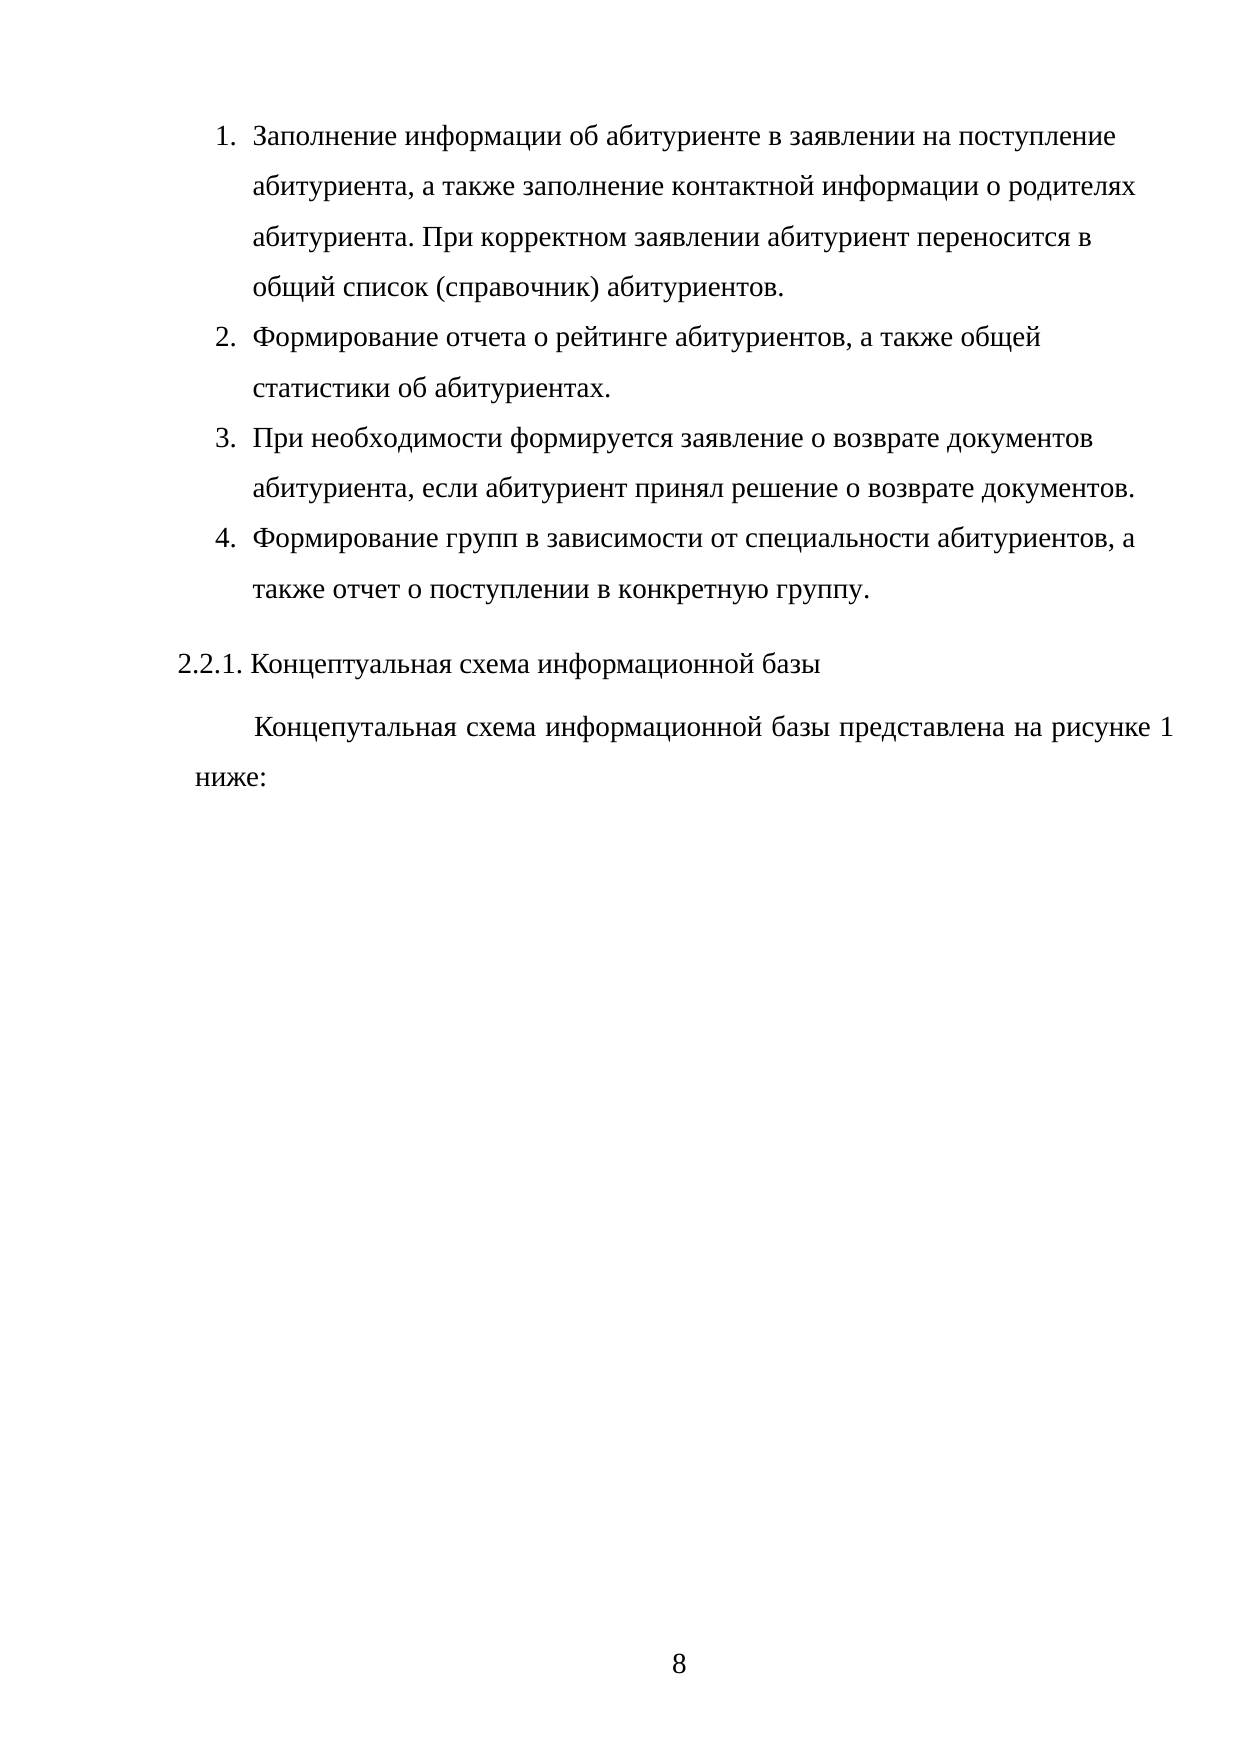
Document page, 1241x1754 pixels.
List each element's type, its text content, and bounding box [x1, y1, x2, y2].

subtitle 2.2.1. Концептуальная схема информационной базы [177, 646, 1175, 680]
text Концепутальная схема информационной базы представлена на рисунке 1 ниже: [195, 709, 1175, 793]
list Формирование групп в зависимости от специальности абитуриентов, а также отчет о поступлении в конкретную группу. [215, 521, 1181, 604]
list Заполнение информации об абитуриенте в заявлении на поступление абитуриента, а также заполнение контактной информации о родителях абитуриента. При корректном заявлении абитуриент переносится в общий список (справочник) абитуриентов. [215, 118, 1181, 303]
list При необходимости формируется заявление о возврате документов абитуриента, если абитуриент принял решение о возврате документов. [215, 420, 1181, 504]
list Формирование отчета о рейтинге абитуриентов, а также общей статистики об абитуриентах. [215, 319, 1181, 403]
